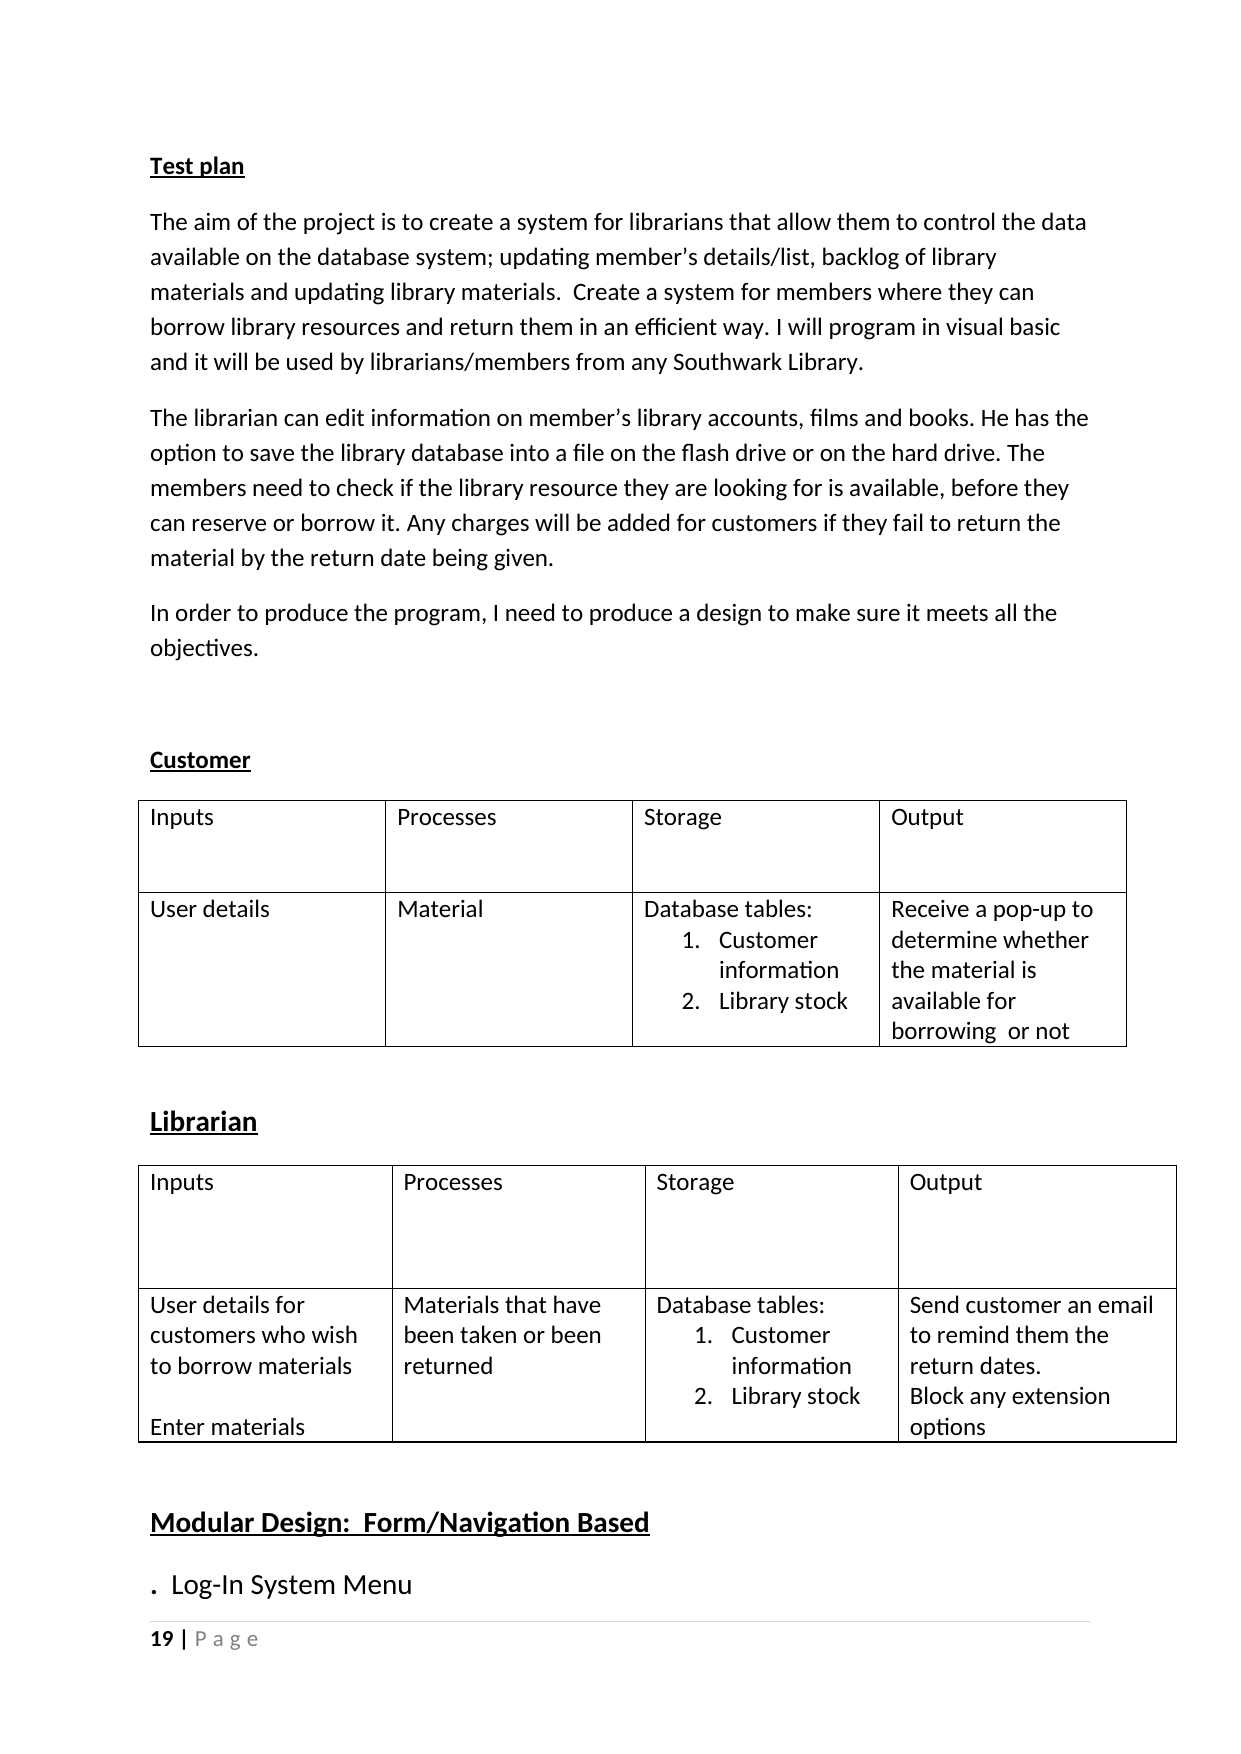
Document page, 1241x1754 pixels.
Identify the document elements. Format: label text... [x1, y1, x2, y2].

table_cell Database tables: Customer information Library stock [633, 893, 879, 1046]
table_cell User details [139, 893, 385, 1046]
table_header Output [880, 801, 1126, 892]
table_cell Material [386, 893, 632, 1046]
table_cell Receive a pop-up to determine whether the material is available for borrowing or not [880, 893, 1126, 1046]
text In order to produce the program, I need to produce a design to make sure it meets all the objectives. [150, 597, 1090, 663]
table_cell Materials that have been taken or been returned [393, 1289, 645, 1441]
table_header Inputs [139, 801, 385, 892]
table_cell Send customer an email to remind them the return dates. Block any extension options [899, 1289, 1176, 1441]
table_cell User details for customers who wish to borrow materials Enter materials [139, 1289, 392, 1441]
table_header Inputs [139, 1166, 392, 1288]
text Librarian [150, 1103, 1090, 1138]
text The aim of the project is to create a system for librarians that allow them to control the data available on the database system; updating member’s details/list, backlog of library materials and updating library materials. Create a system for members where they can borrow library resources and return them in an efficient way. I will program in visual basic and it will be used by librarians/members from any Southwark Library. [150, 206, 1090, 376]
table_cell Database tables: Customer information Library stock [646, 1289, 898, 1441]
text . Log-In System Menu [150, 1566, 1090, 1602]
text Modular Design: Form/Navigation Based [150, 1504, 1090, 1540]
text Customer [150, 744, 1090, 775]
text Test plan [150, 150, 1090, 181]
table_header Storage [646, 1166, 898, 1288]
table_header Processes [386, 801, 632, 892]
text The librarian can edit information on member’s library accounts, films and books. He has the option to save the library database into a file on the flash drive or on the hard drive. The members need to check if the library resource they are looking for is available, before they can reserve or borrow it. Any charges will be added for customers if they fail to return the material by the return date being given. [150, 402, 1090, 572]
table_header Storage [633, 801, 879, 892]
table_header Processes [393, 1166, 645, 1288]
table_header Output [899, 1166, 1176, 1288]
